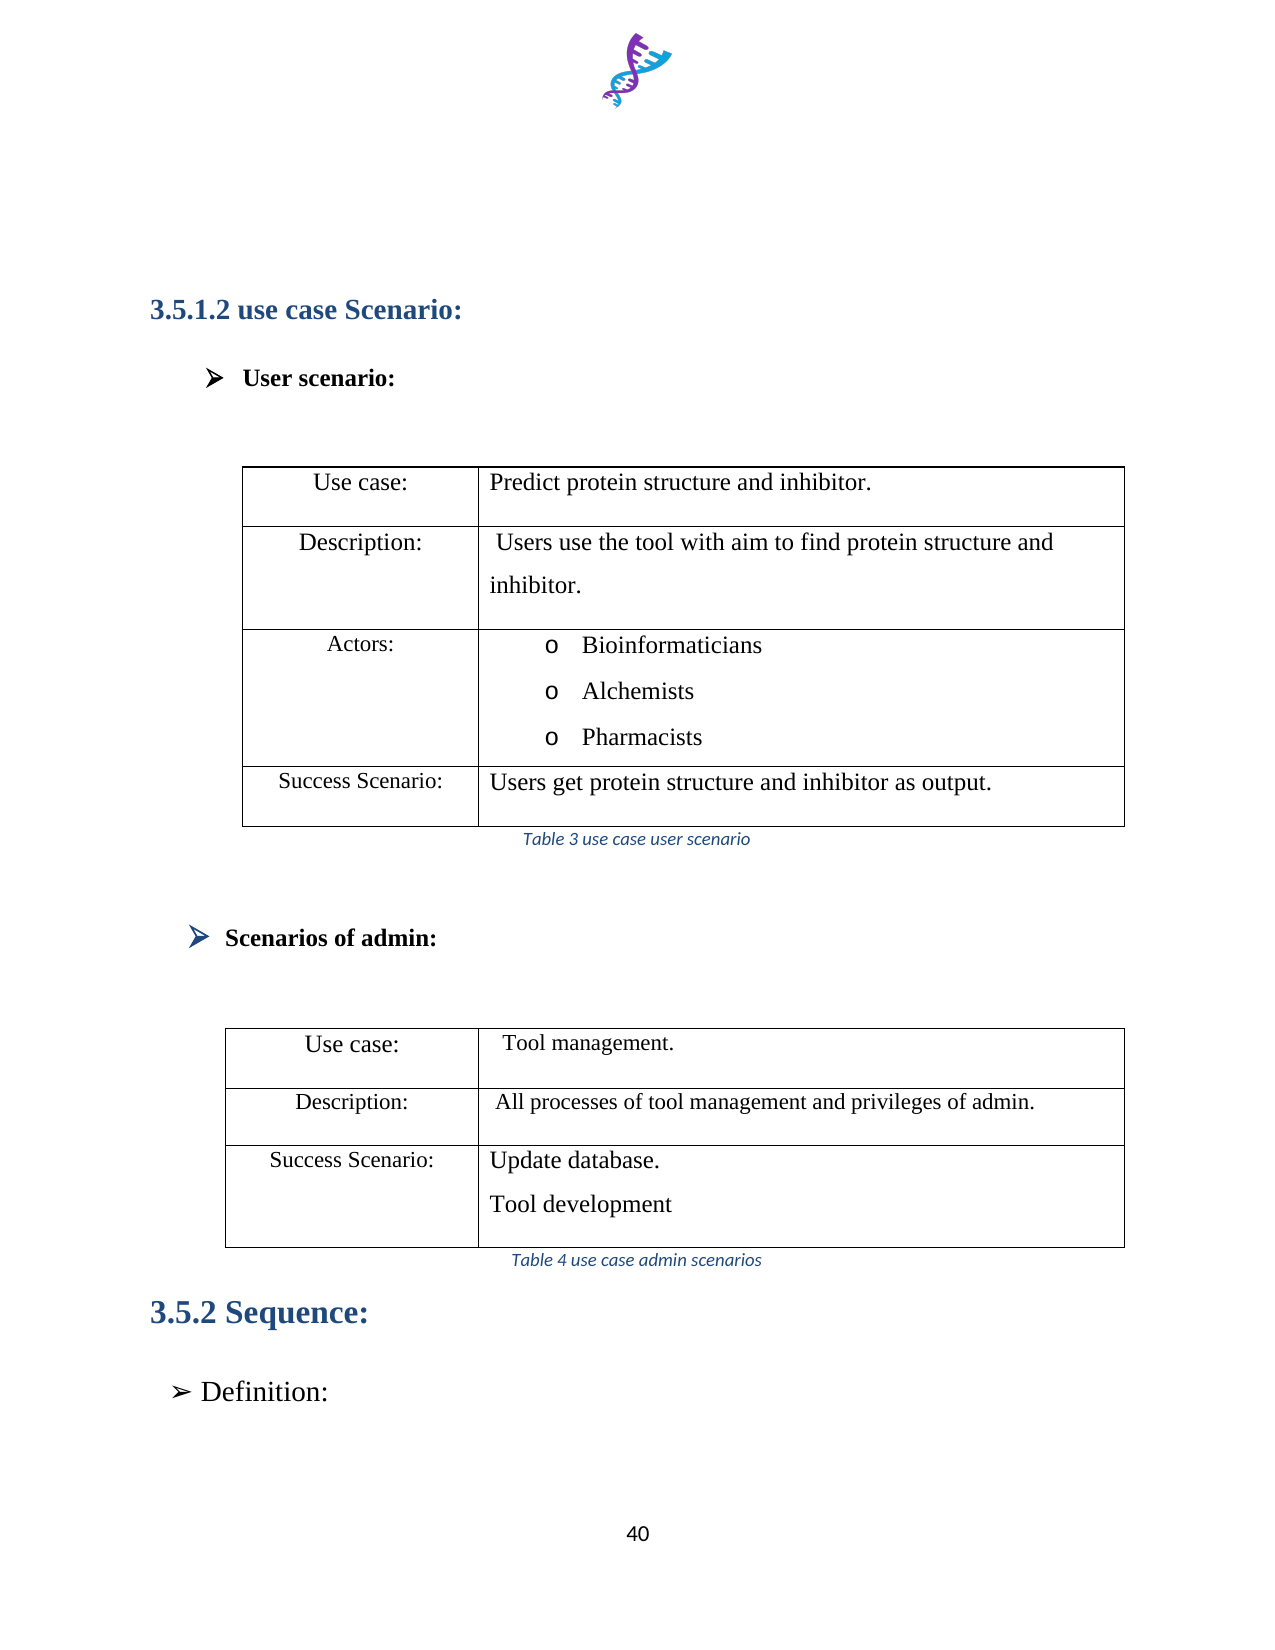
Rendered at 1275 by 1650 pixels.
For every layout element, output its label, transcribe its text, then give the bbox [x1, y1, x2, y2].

table_header Use case: [243, 468, 478, 526]
table_cell Description: [226, 1089, 478, 1144]
picture [602, 33, 672, 109]
table_cell Success Scenario: [226, 1146, 478, 1247]
table_header Tool management. [479, 1029, 1124, 1087]
table_cell Bioinformaticians Alchemists Pharmacists [479, 630, 1124, 766]
table_cell Users use the tool with aim to find protein structure and inhibitor. [479, 527, 1124, 629]
table_cell Users get protein structure and inhibitor as output. [479, 767, 1124, 826]
table_cell Success Scenario: [243, 767, 478, 826]
list Scenarios of admin: [187, 923, 1125, 953]
table_cell Update database. Tool development [479, 1146, 1124, 1247]
table_cell Actors: [243, 630, 478, 766]
text Table 3 use case user scenario [150, 827, 1125, 850]
table_header Predict protein structure and inhibitor. [479, 468, 1124, 526]
table_cell Description: [243, 527, 478, 629]
table_header Use case: [226, 1029, 478, 1087]
text 3.5.2 Sequence: [150, 1292, 1125, 1330]
text 3.5.1.2 use case Scenario: [150, 292, 1125, 326]
text Table 4 use case admin scenarios [150, 1248, 1125, 1271]
table_cell All processes of tool management and privileges of admin. [479, 1089, 1124, 1144]
list User scenario: [205, 363, 1125, 392]
text ➢ Definition: [150, 1370, 1125, 1410]
